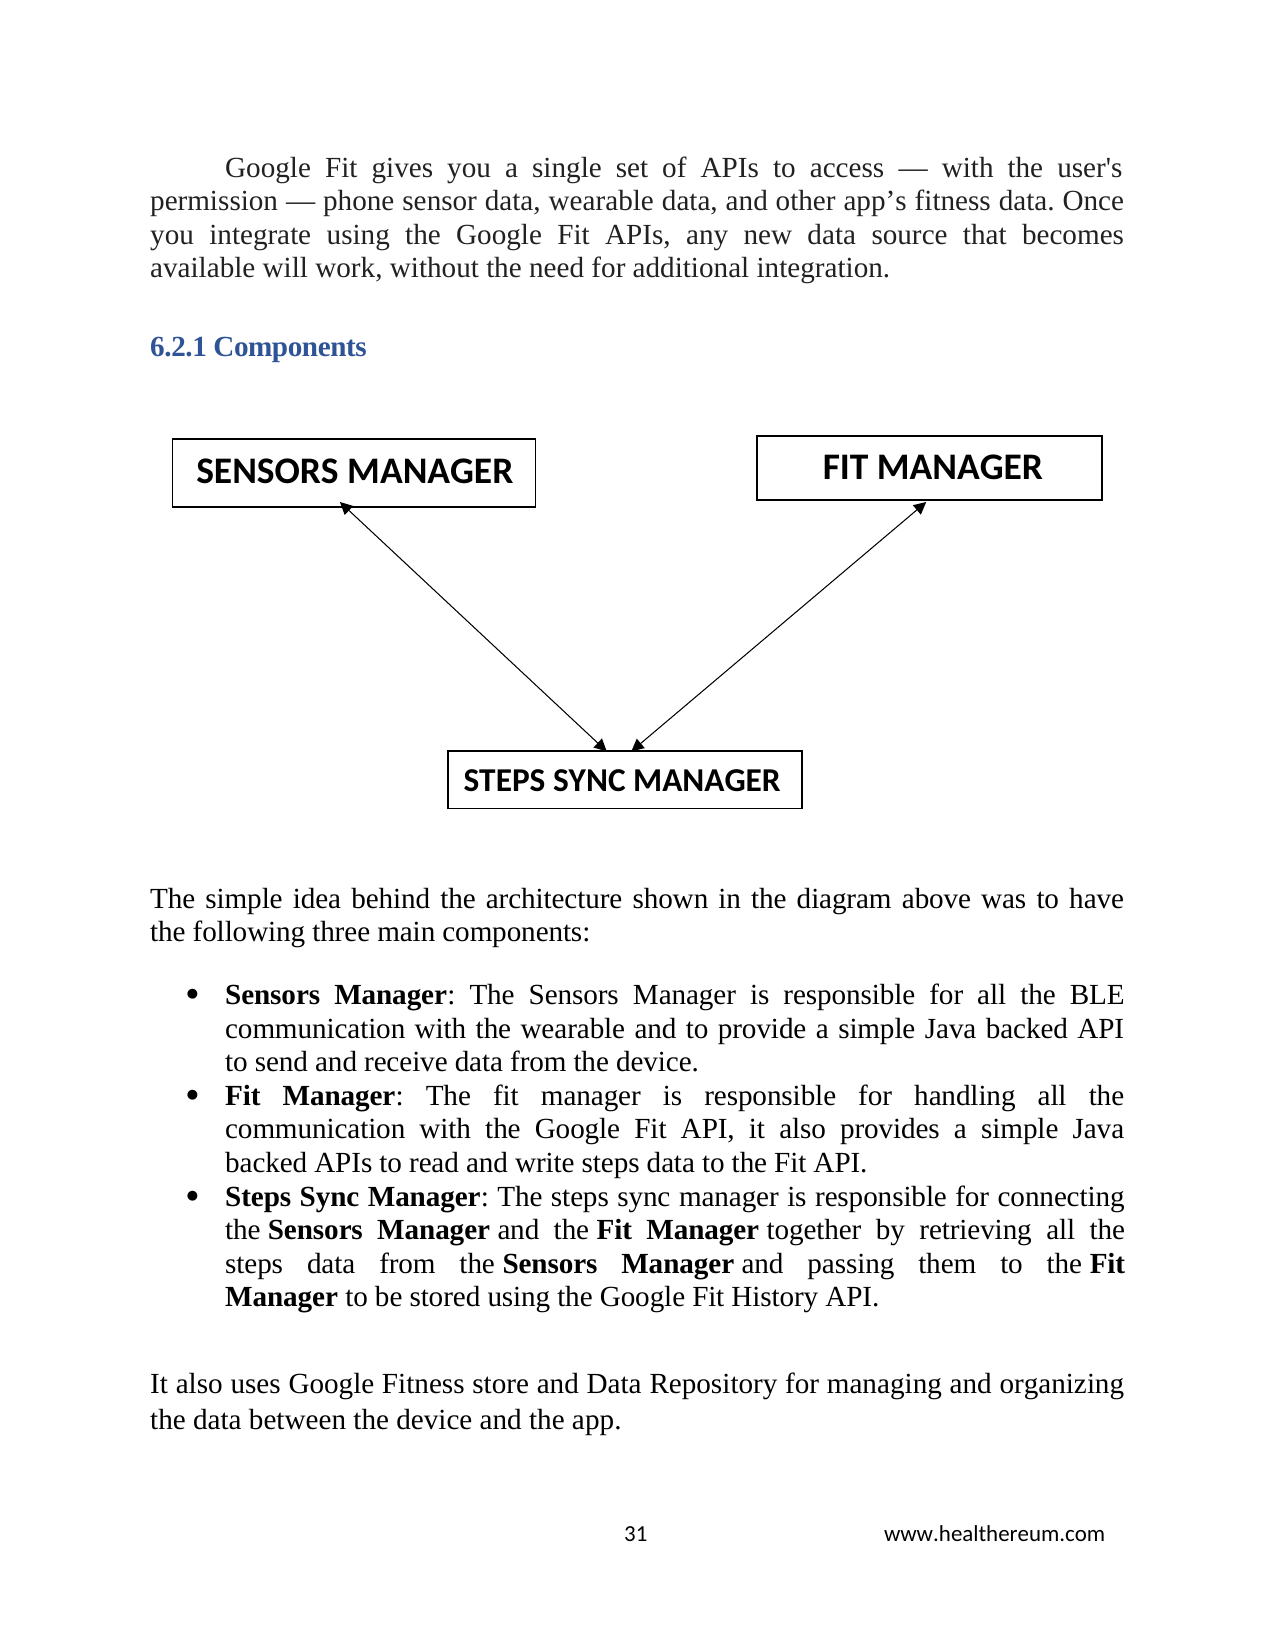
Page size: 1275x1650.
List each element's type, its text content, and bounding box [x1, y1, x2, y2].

text The simple idea behind the architecture shown in the diagram above was to have the following three main components: [150, 881, 1125, 948]
list Sensors Manager: The Sensors Manager is responsible for all the BLE communication with the wearable and to provide a simple Java backed API to send and receive data from the device. [187, 977, 1125, 1078]
list Steps Sync Manager: The steps sync manager is responsible for connecting the Sensors Manager and the Fit Manager together by retrieving all the steps data from the Sensors Manager and passing them to the Fit Manager to be stored using the Google Fit History API. [187, 1179, 1125, 1313]
text It also uses Google Fitness store and Data Repository for managing and organizing the data between the device and the app. [150, 1366, 1125, 1436]
text 6.2.1 Components [150, 329, 1125, 363]
text Google Fit gives you a single set of APIs to access — with the user's permission — phone sensor data, wearable data, and other app’s fitness data. Once you integrate using the Google Fit APIs, any new data source that becomes available will work, without the need for additional integration. [150, 150, 1125, 284]
list Fit Manager: The fit manager is responsible for handling all the communication with the Google Fit API, it also provides a simple Java backed APIs to read and write steps data to the Fit API. [187, 1078, 1125, 1179]
